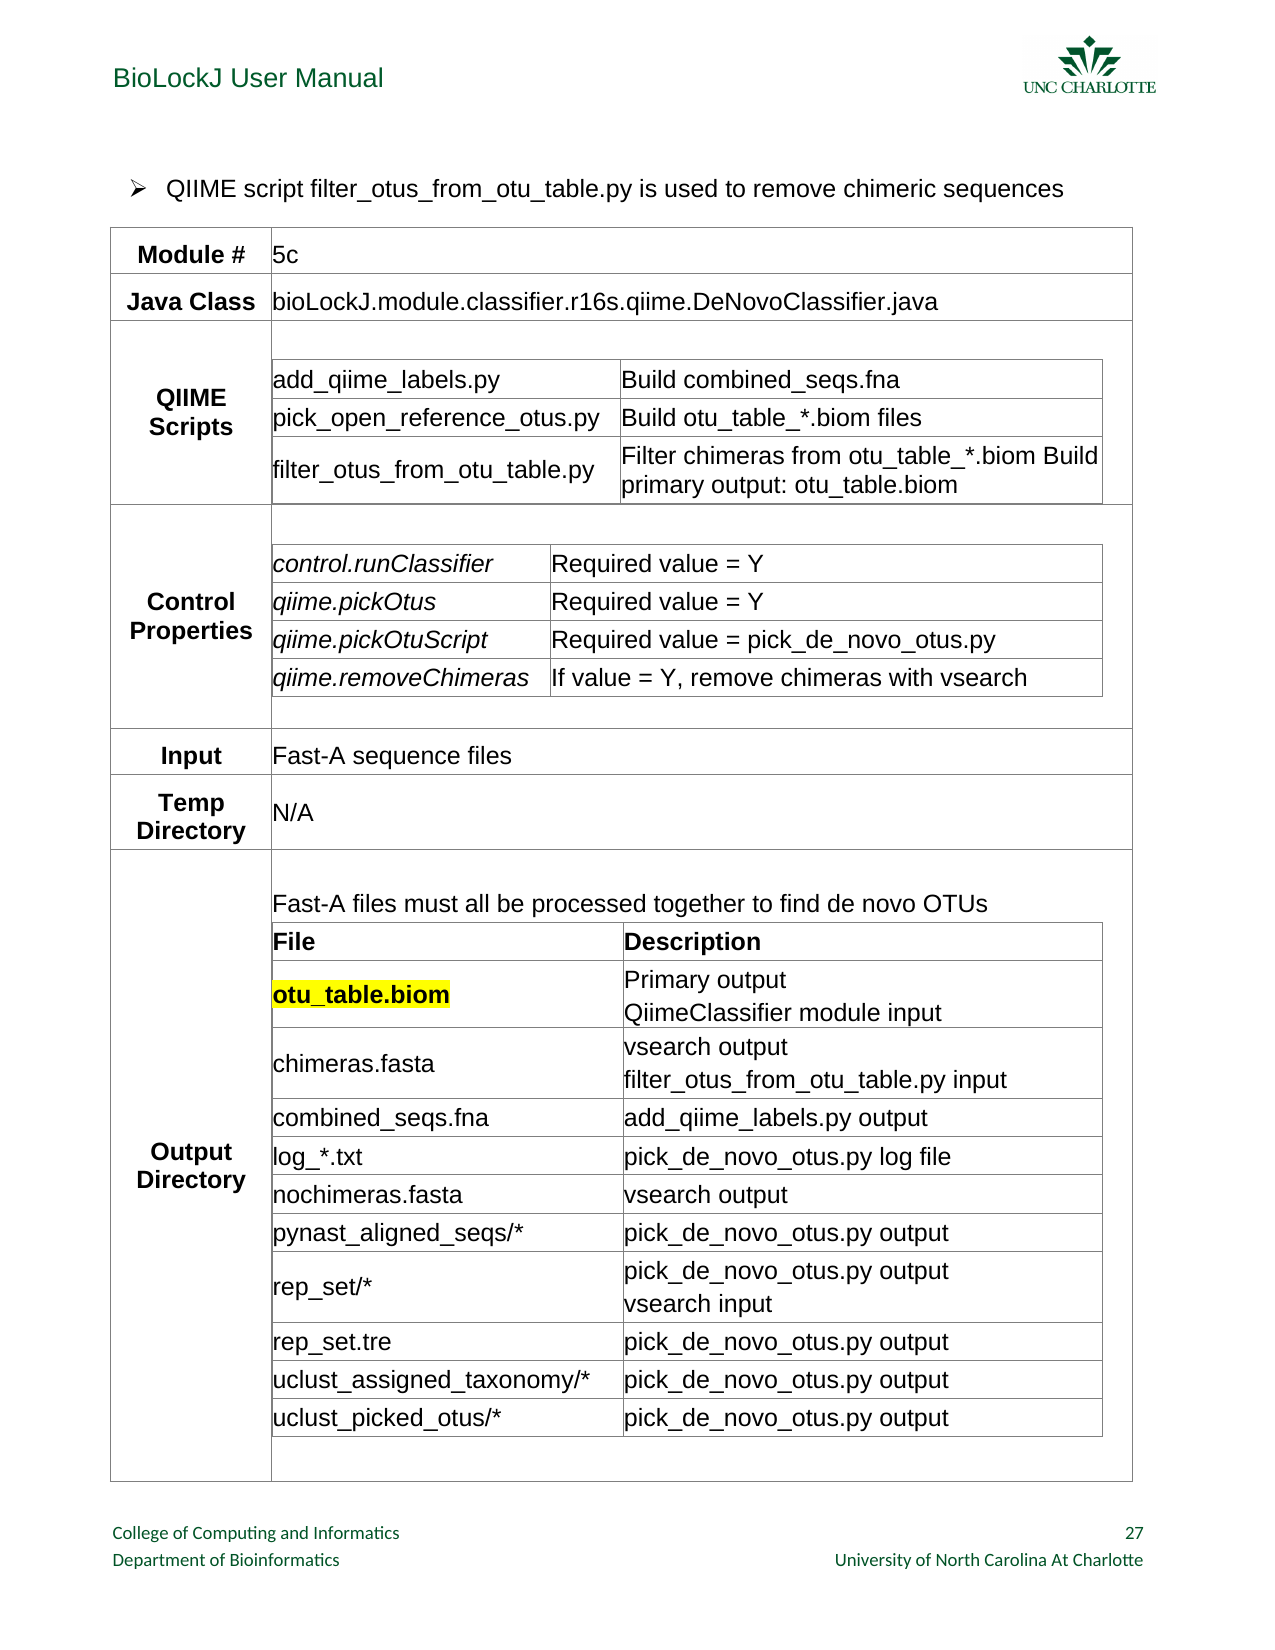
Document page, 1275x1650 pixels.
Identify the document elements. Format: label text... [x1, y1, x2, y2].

table_cell QIIME Scripts [111, 321, 271, 504]
table_cell Input [111, 729, 271, 774]
table_cell [272, 321, 1132, 504]
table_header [111, 151, 1133, 226]
table_cell Fast-A files must all be processed together to find de novo OTUs [272, 850, 1132, 1481]
table_cell Temp Directory [111, 775, 271, 849]
table_cell Fast-A sequence files [272, 729, 1132, 774]
table_cell bioLockJ.module.classifier.r16s.qiime.DeNovoClassifier.java [272, 274, 1132, 319]
table_cell Output Directory [111, 850, 271, 1481]
table_cell Java Class [111, 274, 271, 319]
table_header 5c [272, 228, 1132, 273]
table_header Module # [111, 228, 271, 273]
picture [1022, 35, 1158, 95]
table_cell Control Properties [111, 505, 271, 728]
table_cell [272, 505, 1132, 728]
table_cell N/A [272, 775, 1132, 849]
